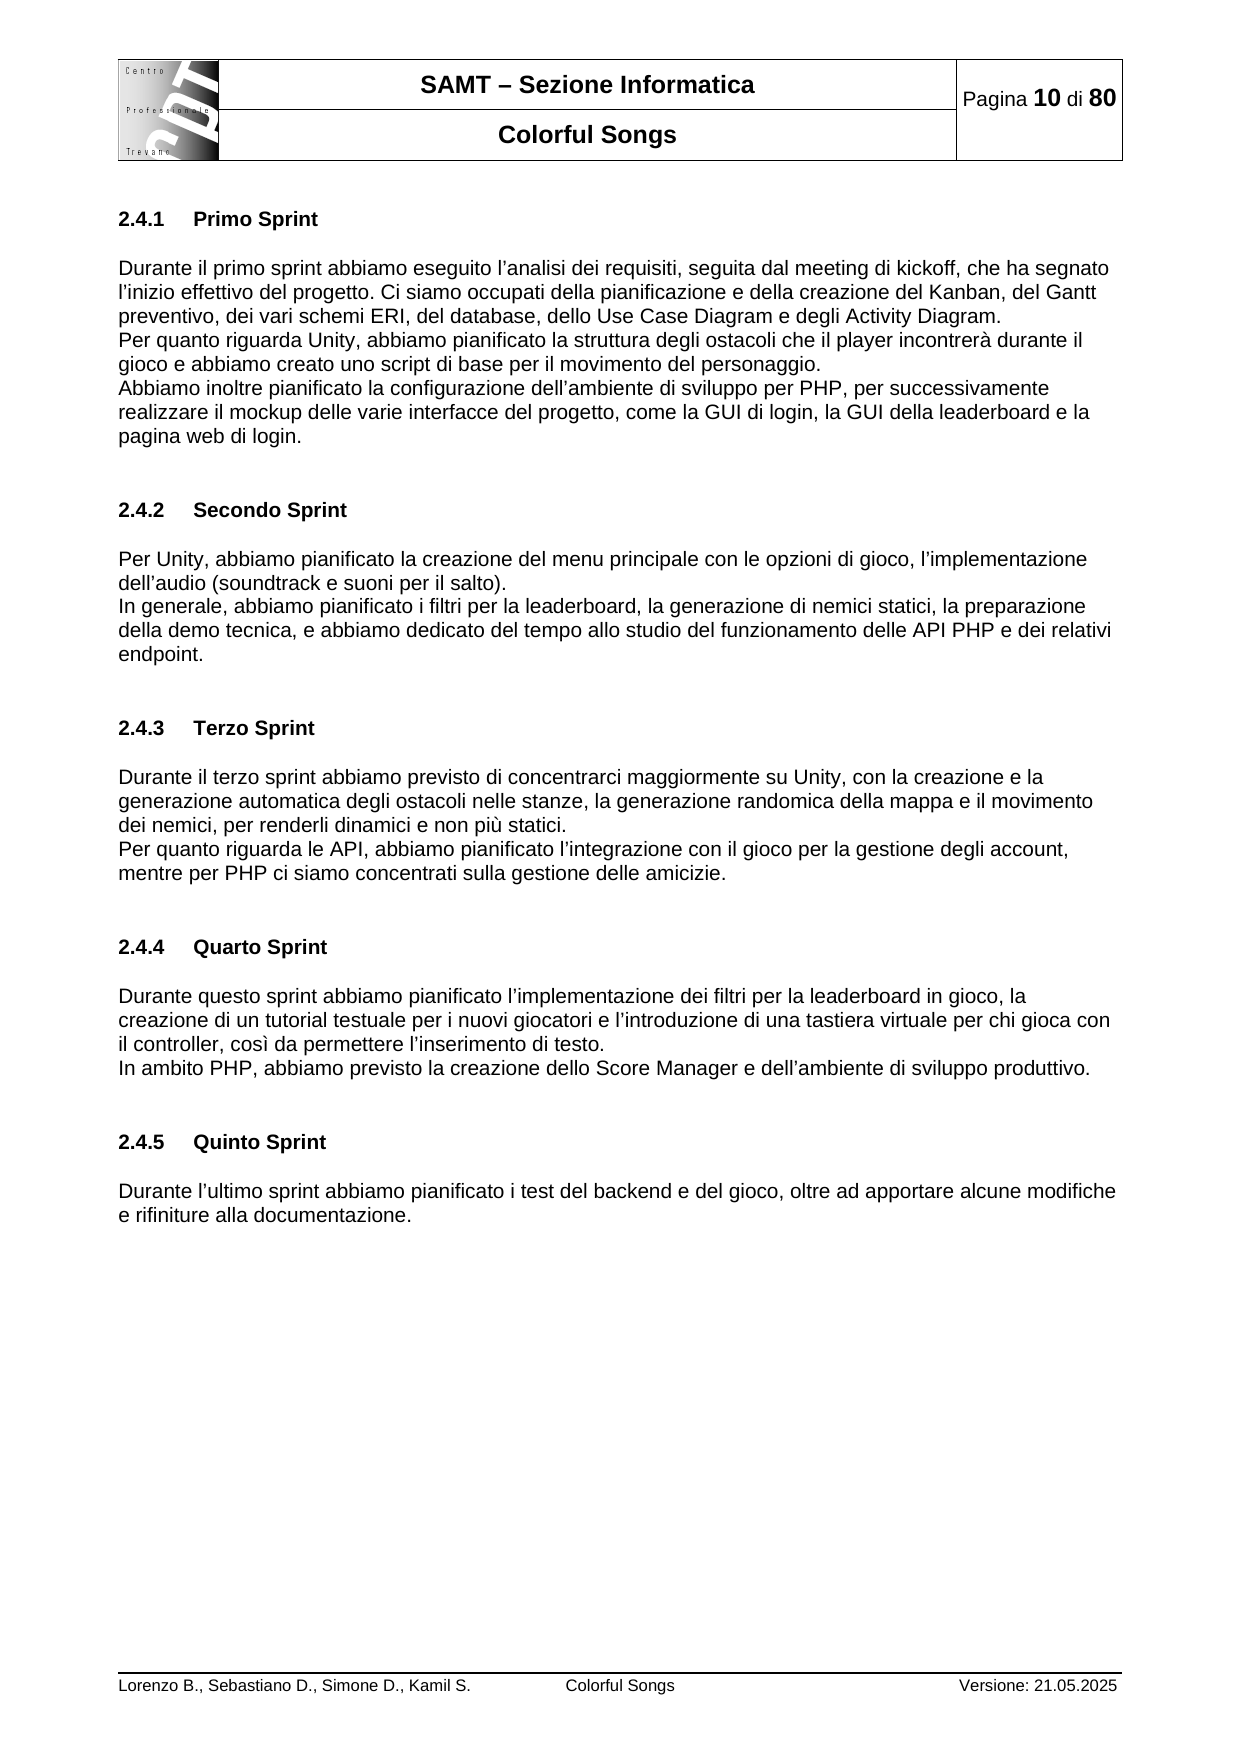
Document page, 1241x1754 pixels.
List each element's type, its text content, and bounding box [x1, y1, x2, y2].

text Per quanto riguarda Unity, abbiamo pianificato la struttura degli ostacoli che il player incontrerà durante il gioco e abbiamo creato uno script di base per il movimento del personaggio. [118, 328, 1122, 376]
subtitle Quarto Sprint [118, 935, 1122, 959]
text Abbiamo inoltre pianificato la configurazione dell’ambiente di sviluppo per PHP, per successivamente realizzare il mockup delle varie interfacce del progetto, come la GUI di login, la GUI della leaderboard e la pagina web di login. [118, 376, 1122, 447]
text Per Unity, abbiamo pianificato la creazione del menu principale con le opzioni di gioco, l’implementazione dell’audio (soundtrack e suoni per il salto). [118, 546, 1122, 594]
text In generale, abbiamo pianificato i filtri per la leaderboard, la generazione di nemici statici, la preparazione della demo tecnica, e abbiamo dedicato del tempo allo studio del funzionamento delle API PHP e dei relativi endpoint. [118, 594, 1122, 666]
subtitle Terzo Sprint [118, 716, 1122, 740]
picture [118, 60, 219, 160]
text Durante il terzo sprint abbiamo previsto di concentrarci maggiormente su Unity, con la creazione e la generazione automatica degli ostacoli nelle stanze, la generazione randomica della mappa e il movimento dei nemici, per renderli dinamici e non più statici. [118, 765, 1122, 837]
subtitle Quinto Sprint [118, 1130, 1122, 1154]
text Durante questo sprint abbiamo pianificato l’implementazione dei filtri per la leaderboard in gioco, la creazione di un tutorial testuale per i nuovi giocatori e l’introduzione di una tastiera virtuale per chi gioca con il controller, così da permettere l’inserimento di testo. [118, 984, 1122, 1056]
text In ambito PHP, abbiamo previsto la creazione dello Score Manager e dell’ambiente di sviluppo produttivo. [118, 1056, 1122, 1080]
text Durante l’ultimo sprint abbiamo pianificato i test del backend e del gioco, oltre ad apportare alcune modifiche e rifiniture alla documentazione. [118, 1179, 1122, 1227]
text Durante il primo sprint abbiamo eseguito l’analisi dei requisiti, seguita dal meeting di kickoff, che ha segnato l’inizio effettivo del progetto. Ci siamo occupati della pianificazione e della creazione del Kanban, del Gantt preventivo, dei vari schemi ERI, del database, dello Use Case Diagram e degli Activity Diagram. [118, 256, 1122, 328]
subtitle Primo Sprint [118, 207, 1122, 231]
text Per quanto riguarda le API, abbiamo pianificato l’integrazione con il gioco per la gestione degli account, mentre per PHP ci siamo concentrati sulla gestione delle amicizie. [118, 837, 1122, 885]
subtitle Secondo Sprint [118, 497, 1122, 521]
